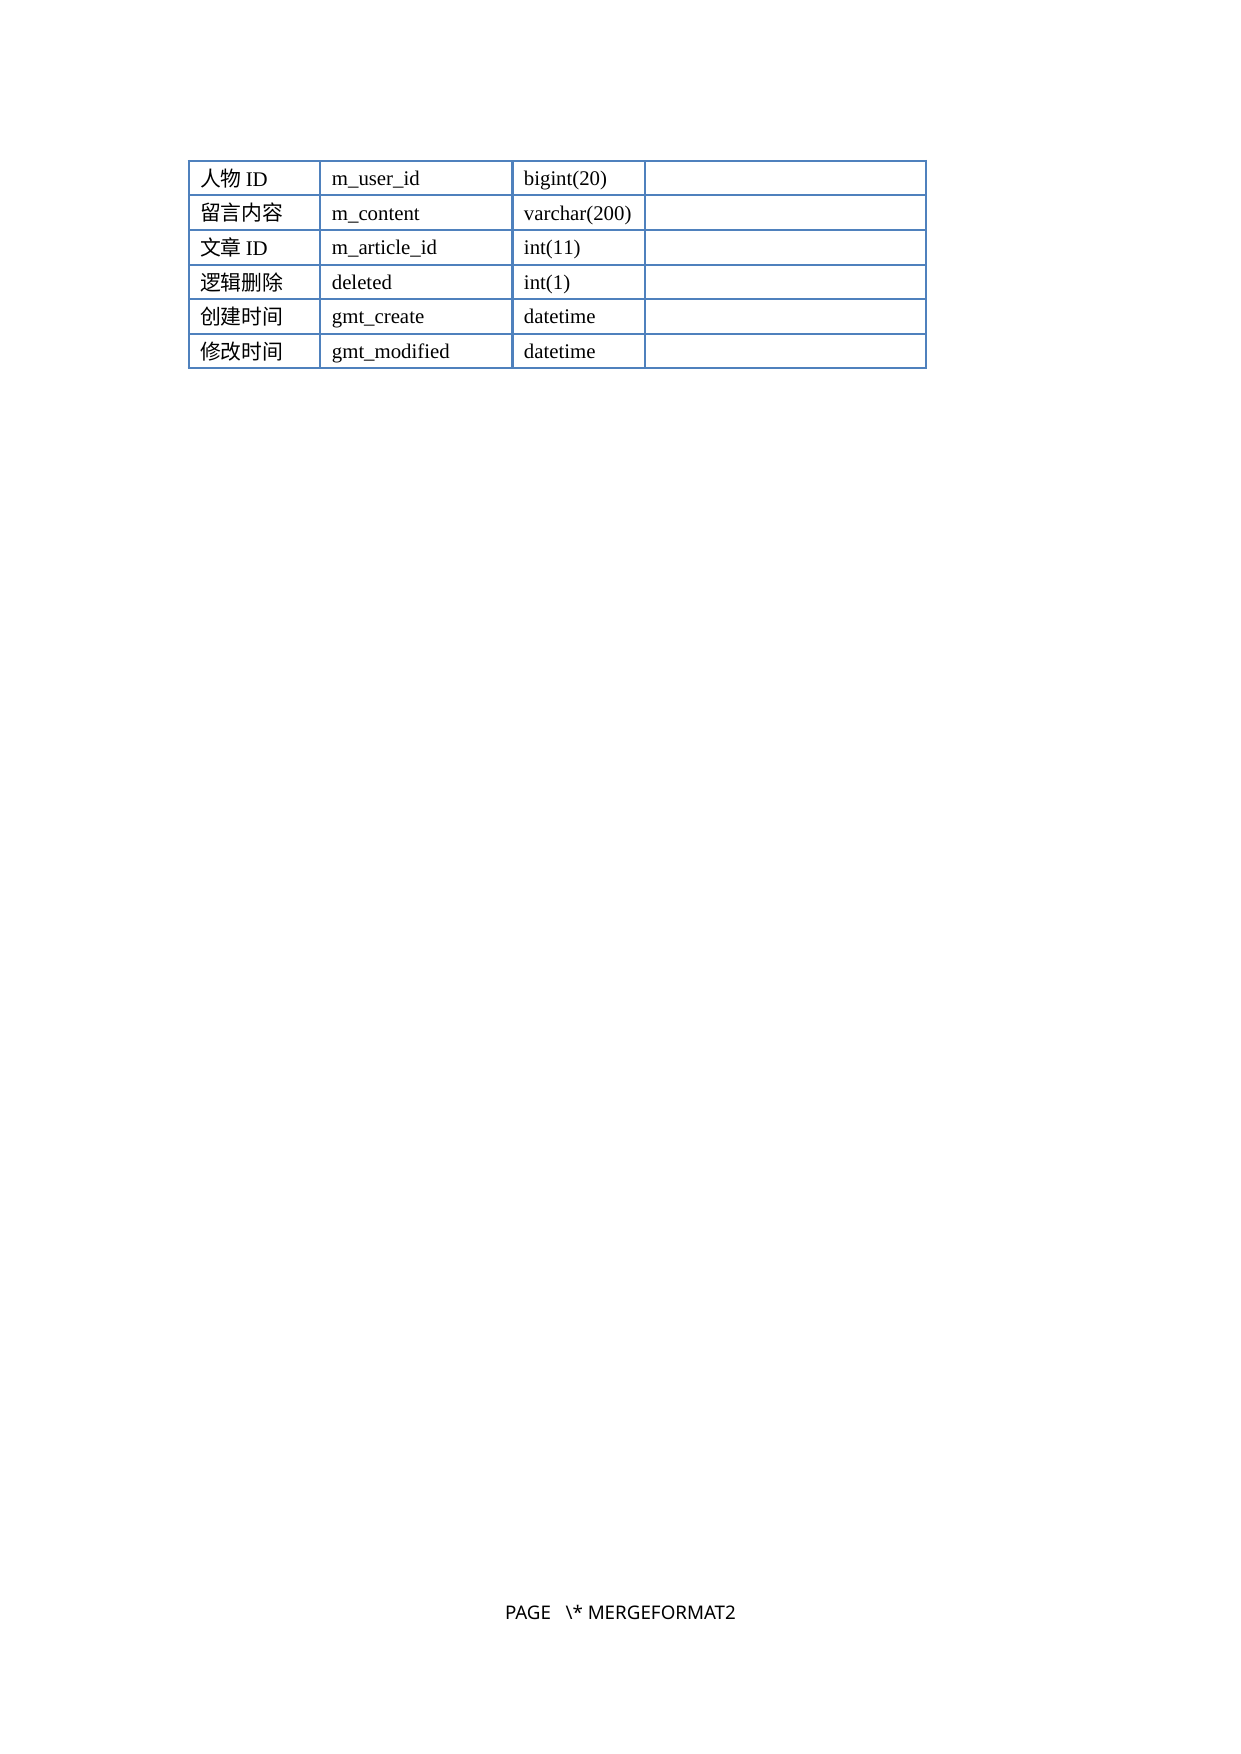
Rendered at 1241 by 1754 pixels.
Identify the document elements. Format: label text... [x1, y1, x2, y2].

table_cell datetime [514, 335, 644, 367]
table_cell int(1) [514, 266, 644, 298]
table_cell 逻辑删除 [190, 266, 319, 298]
table_cell datetime [514, 300, 644, 333]
table_cell [646, 162, 925, 194]
table_cell [646, 196, 925, 229]
table_cell 人物ID [190, 162, 319, 194]
table_cell [646, 300, 925, 333]
table_cell [646, 335, 925, 367]
table_cell varchar(200) [514, 196, 644, 229]
table_cell [646, 266, 925, 298]
table_cell 创建时间 [190, 300, 319, 333]
table_cell 文章ID [190, 231, 319, 263]
table_cell int(11) [514, 231, 644, 263]
table_cell 修改时间 [190, 335, 319, 367]
table_cell 留言内容 [190, 196, 319, 229]
table_cell [646, 231, 925, 263]
